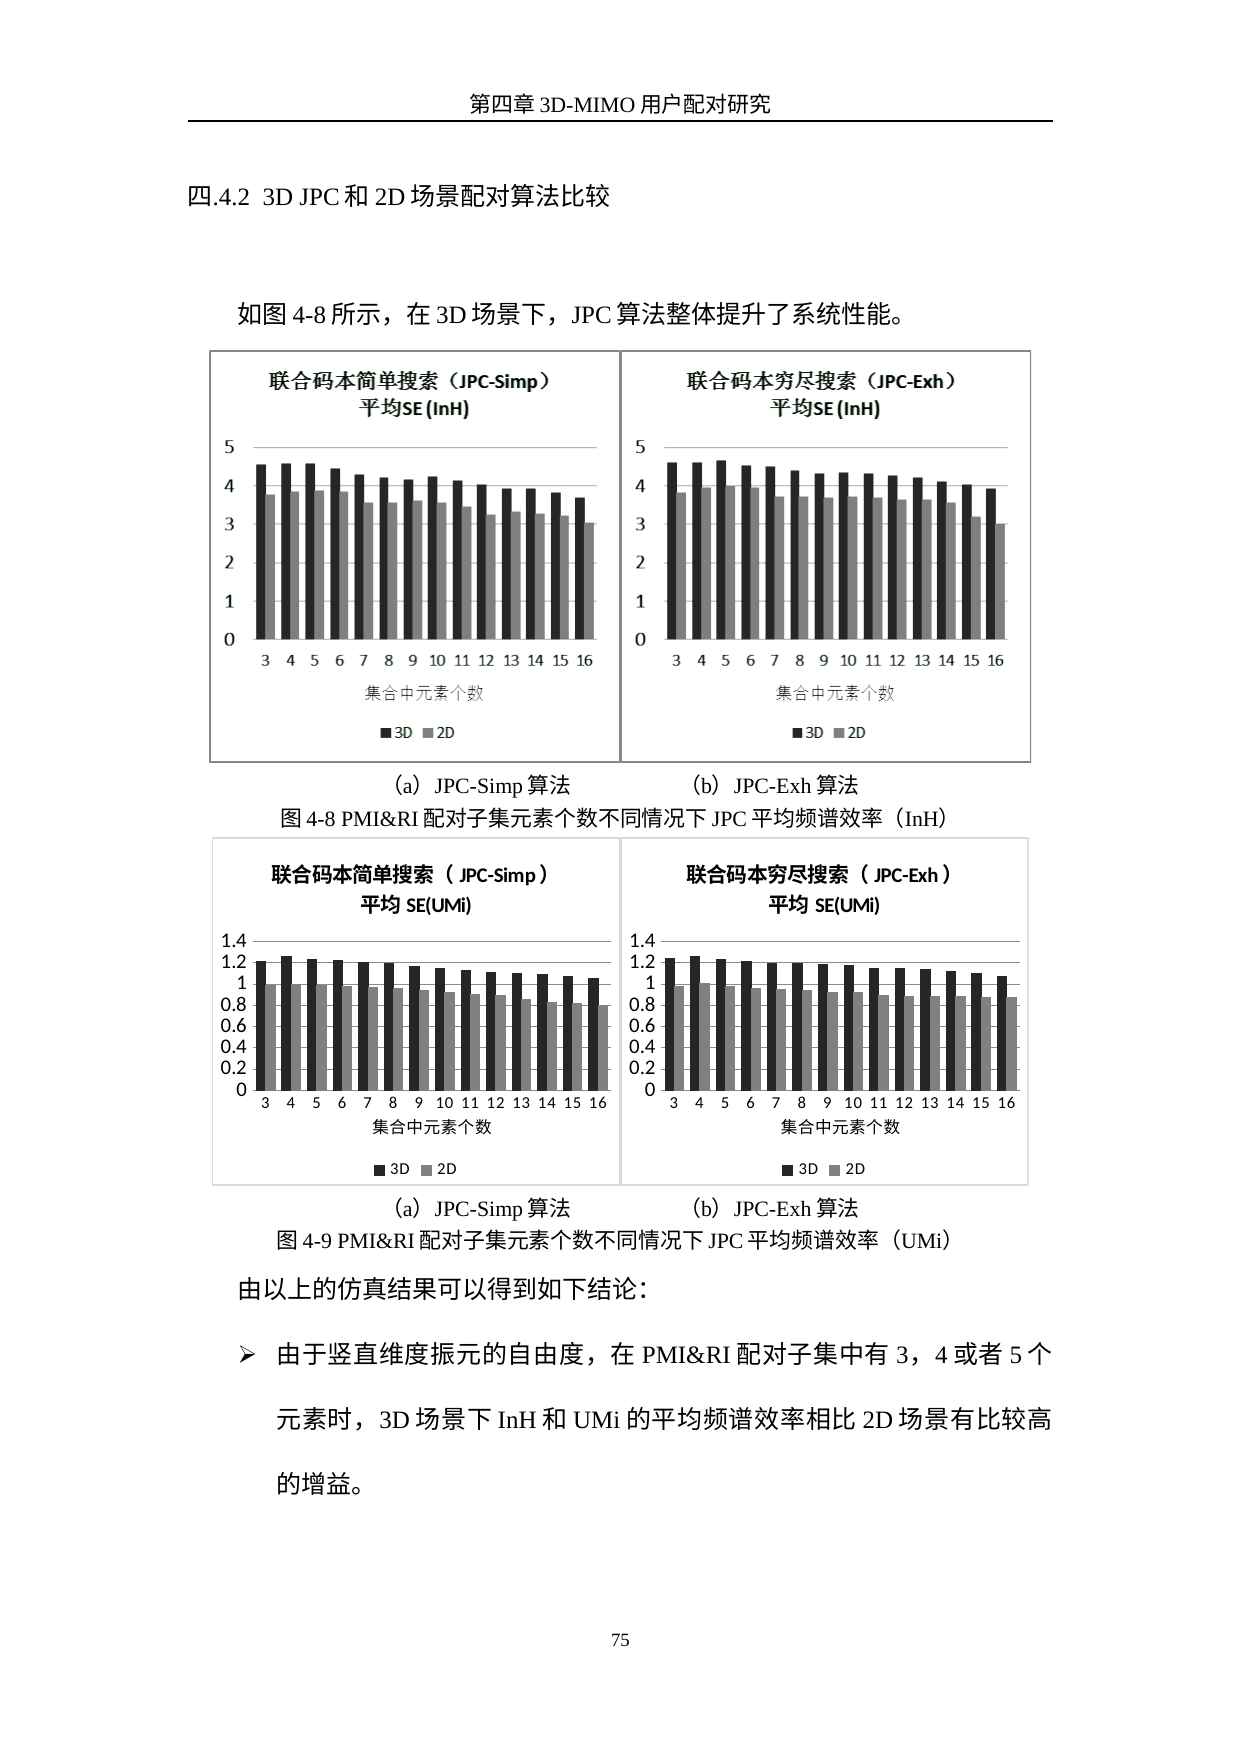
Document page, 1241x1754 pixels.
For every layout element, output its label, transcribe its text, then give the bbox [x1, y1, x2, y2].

text 由以上的仿真结果可以得到如下结论： [187, 1256, 1053, 1321]
subtitle 3D JPC和2D场景配对算法比较 [187, 162, 1053, 227]
text 图4-9 PMI&RI配对子集元素个数不同情况下JPC平均频谱效率（UMi） [187, 1223, 1053, 1256]
text 如图4-8所示，在3D场景下，JPC算法整体提升了系统性能。 [187, 281, 1053, 346]
picture [209, 350, 1032, 763]
list 由于竖直维度振元的自由度，在PMI&RI配对子集中有3，4或者5个元素时，3D场景下InH和UMi的平均频谱效率相比2D场景有比较高的增益。 [237, 1321, 1053, 1516]
text 图4-8 PMI&RI配对子集元素个数不同情况下JPC平均频谱效率（InH） [187, 801, 1053, 833]
text （a）JPC-Simp算法 （b）JPC-Exh算法 [187, 768, 1053, 801]
text （a）JPC-Simp算法 （b）JPC-Exh算法 [187, 1191, 1053, 1223]
